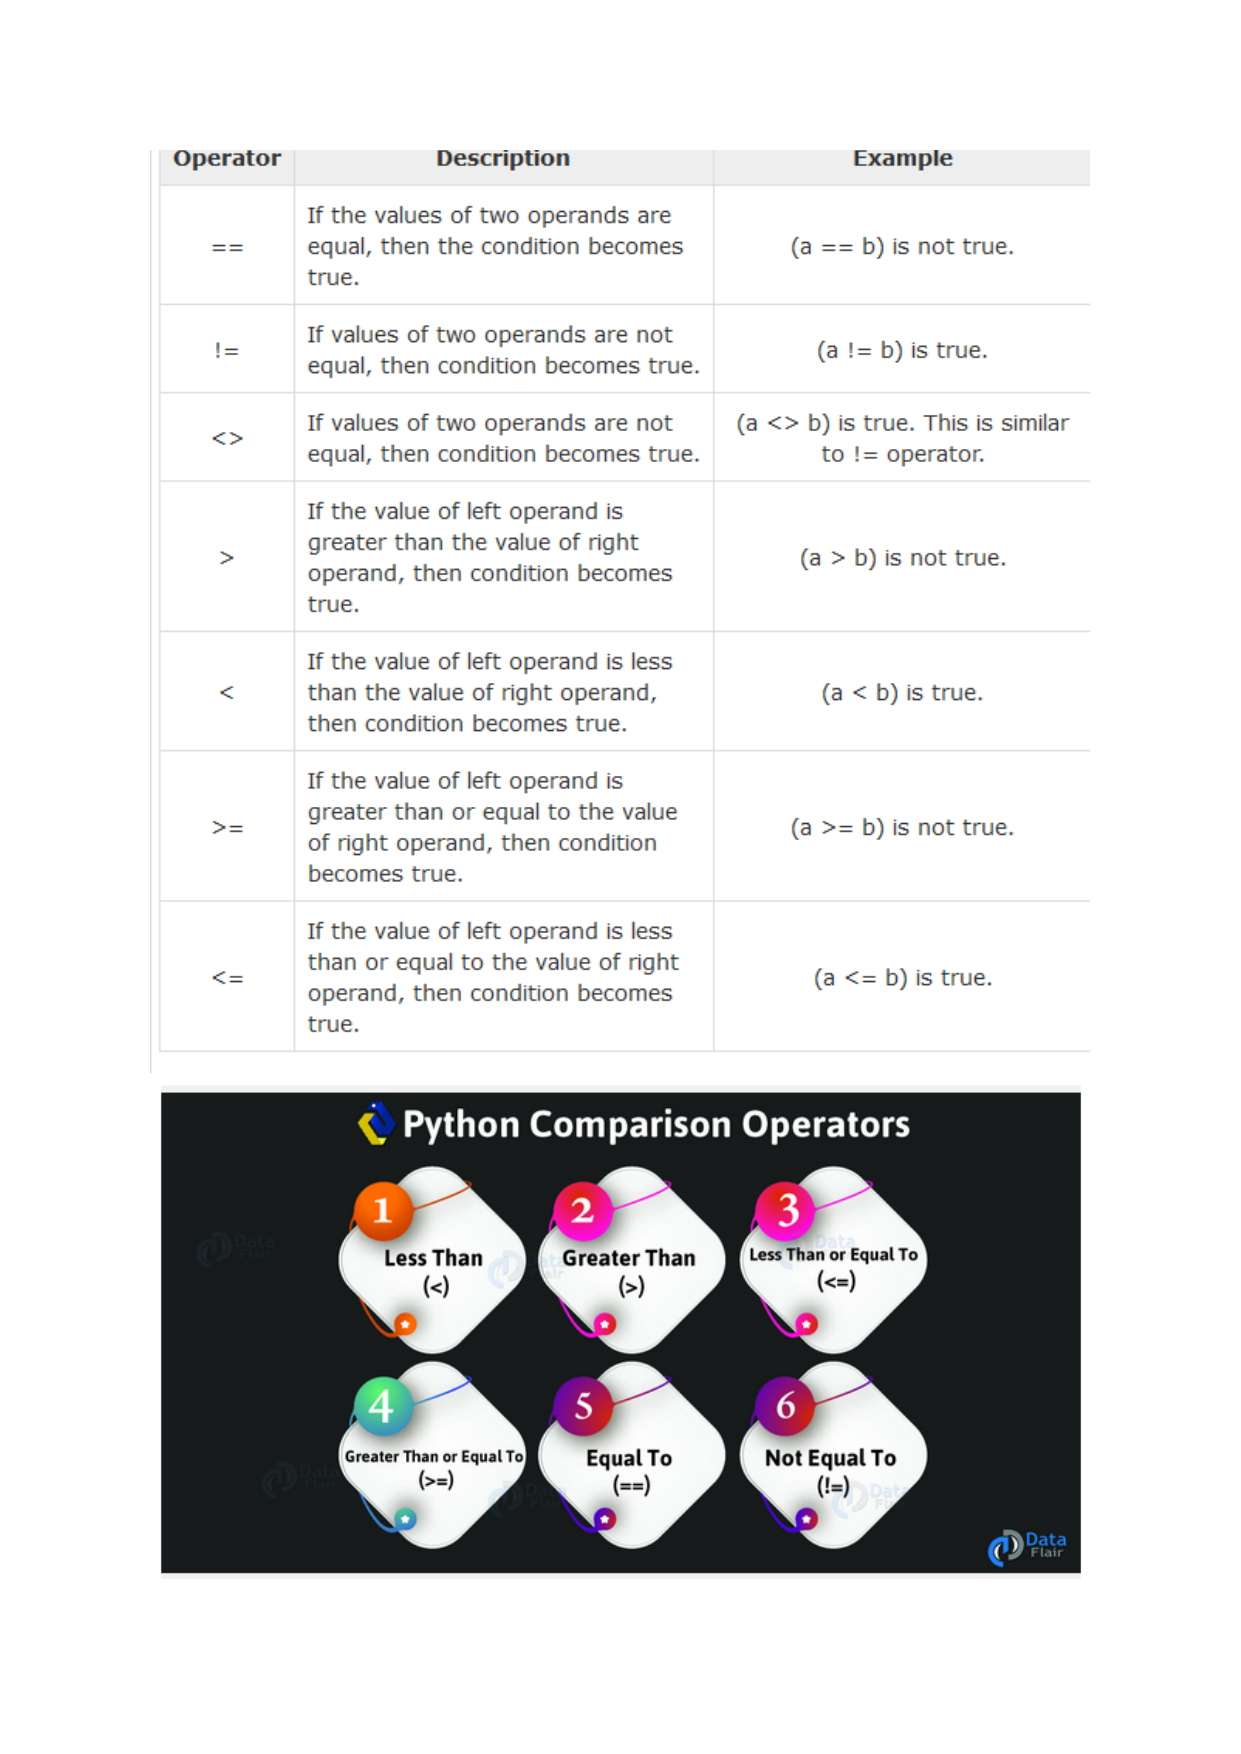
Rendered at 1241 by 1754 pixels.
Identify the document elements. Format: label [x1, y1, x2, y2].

picture [150, 150, 1091, 1579]
